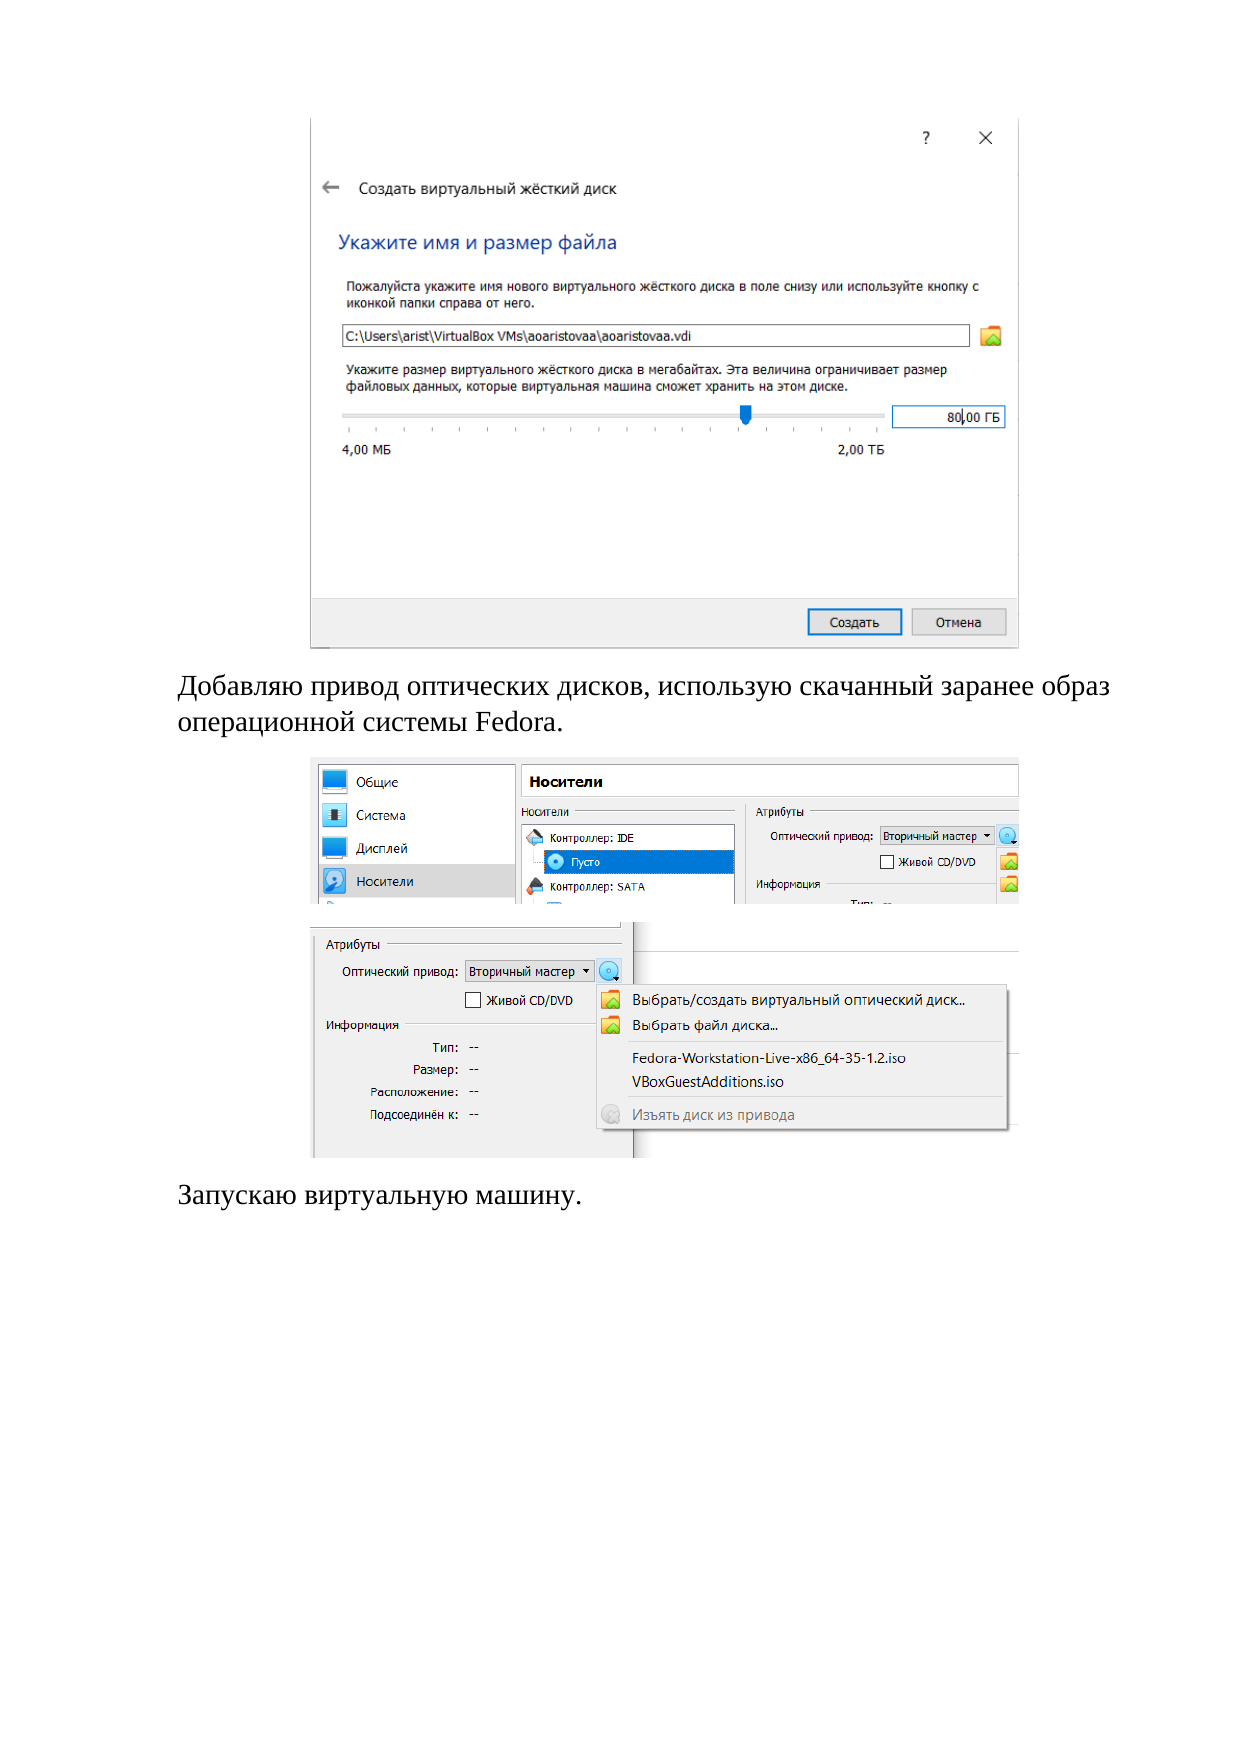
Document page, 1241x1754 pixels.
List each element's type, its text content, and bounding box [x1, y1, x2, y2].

text Запускаю виртуальную машину. [177, 1177, 1152, 1211]
text Добавляю привод оптических дисков, использую скачанный заранее образ операционной системы Fedora. [177, 668, 1152, 738]
picture [310, 118, 1019, 649]
picture [310, 757, 1019, 904]
picture [310, 922, 1019, 1158]
